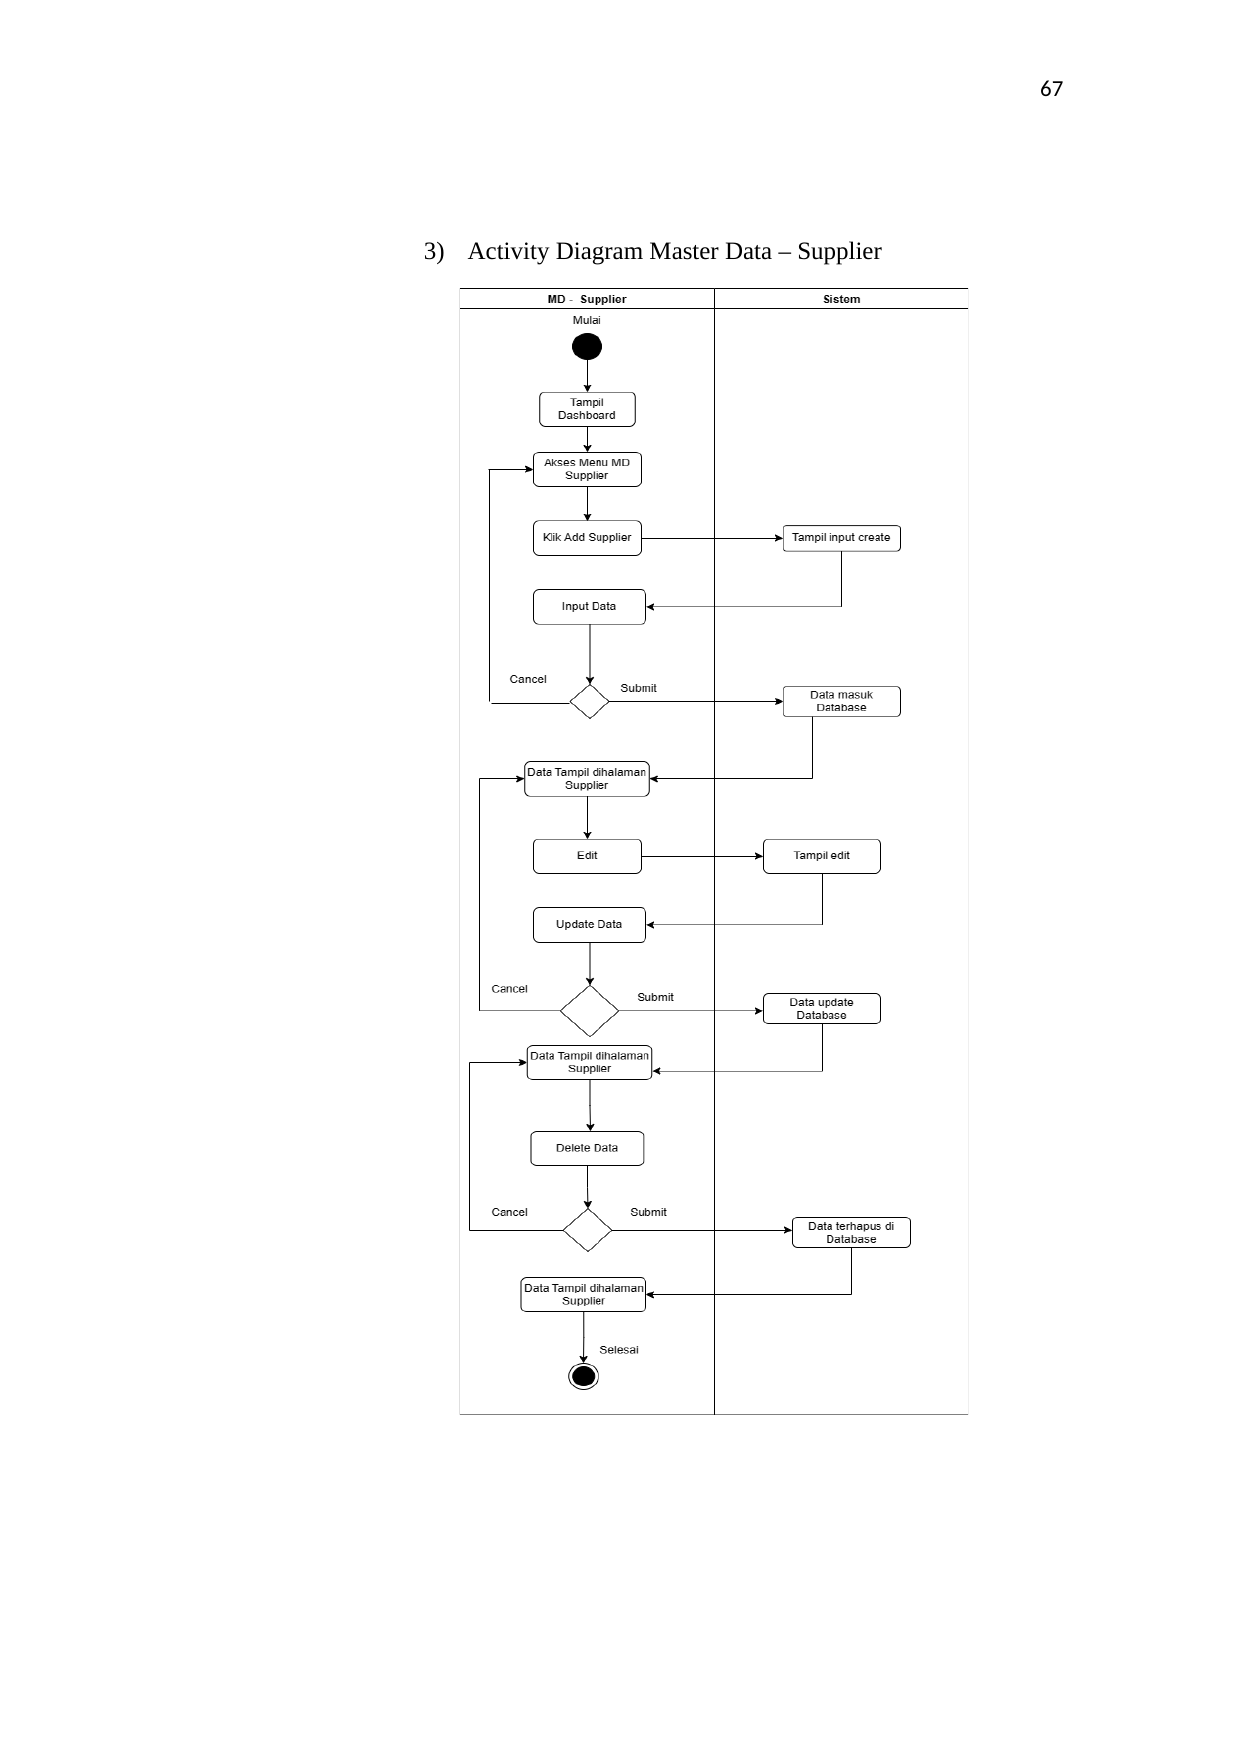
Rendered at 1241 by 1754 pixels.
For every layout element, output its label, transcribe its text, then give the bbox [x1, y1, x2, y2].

picture [459, 288, 969, 1415]
list Activity Diagram Master Data – Supplier [424, 236, 1063, 265]
